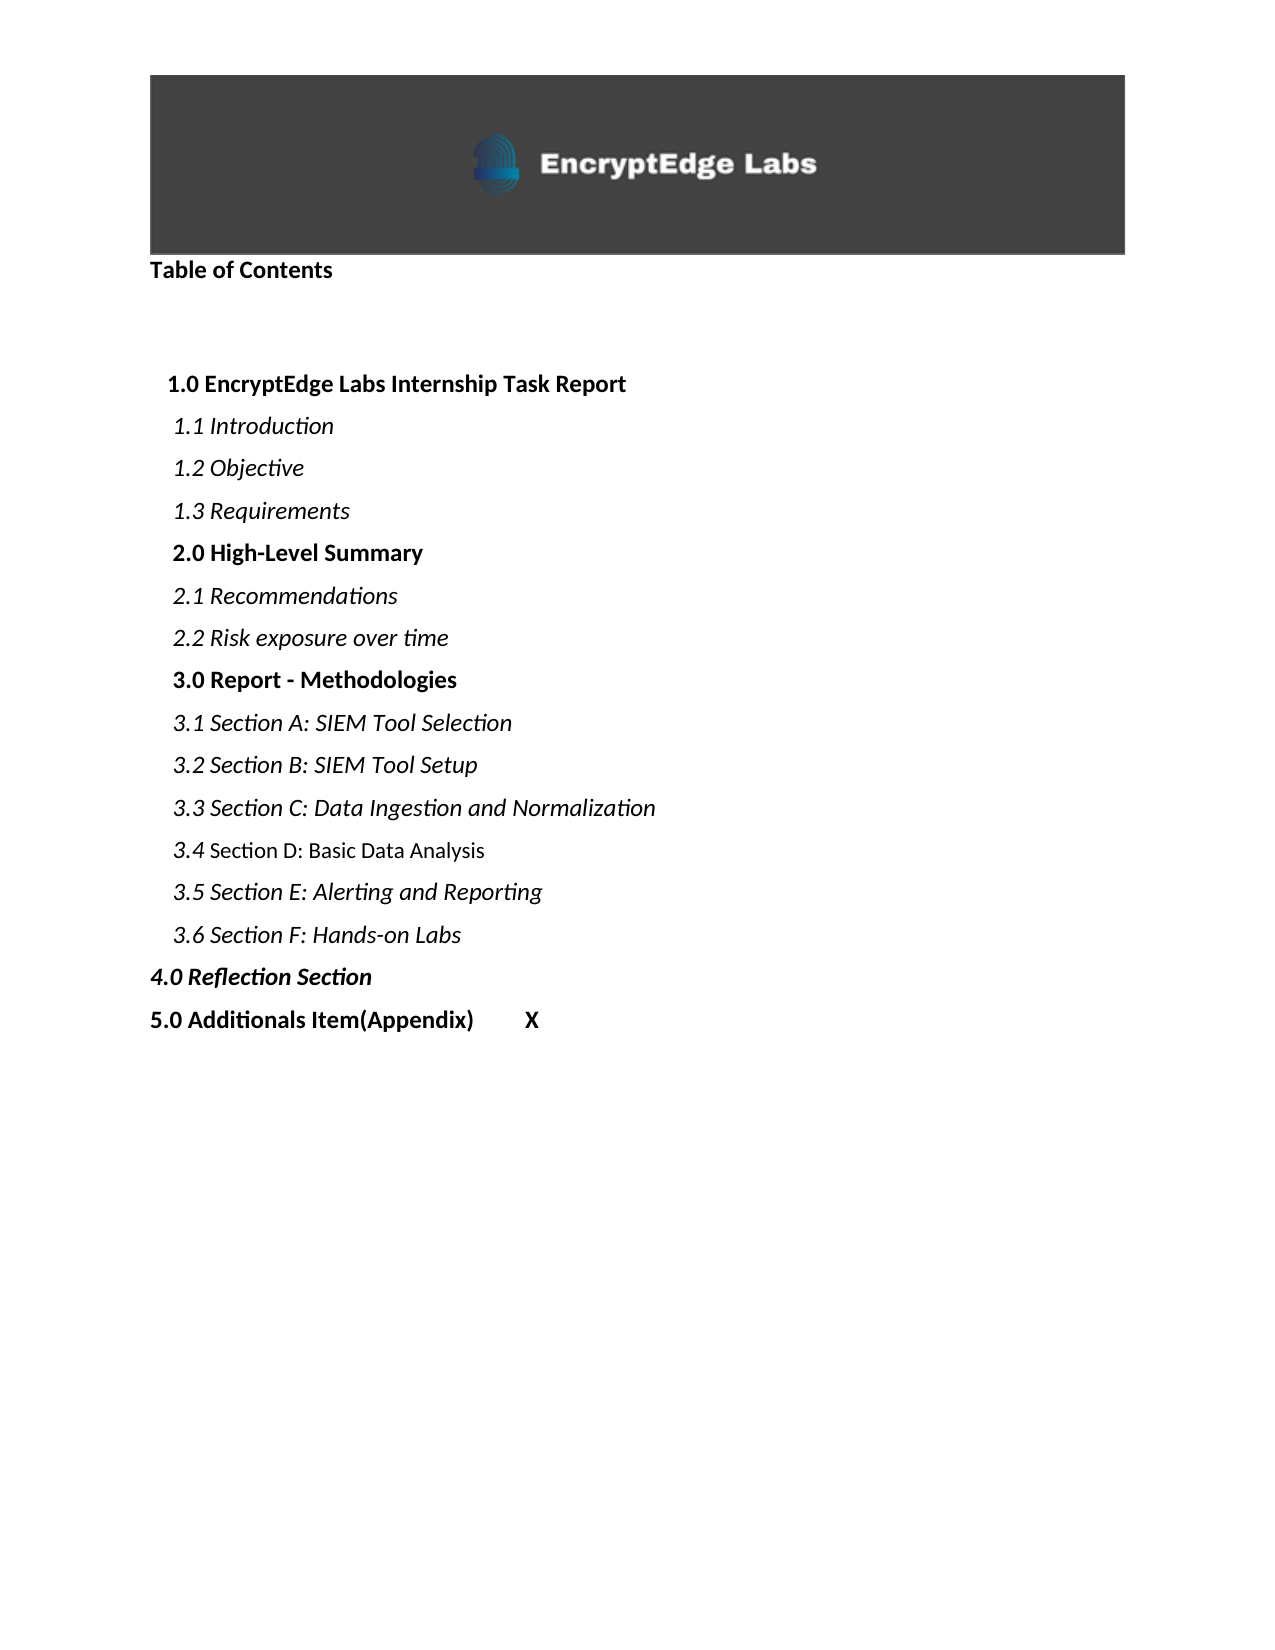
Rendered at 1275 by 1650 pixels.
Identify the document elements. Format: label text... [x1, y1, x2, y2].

picture [150, 75, 1125, 255]
text Table of Contents [150, 255, 1125, 285]
